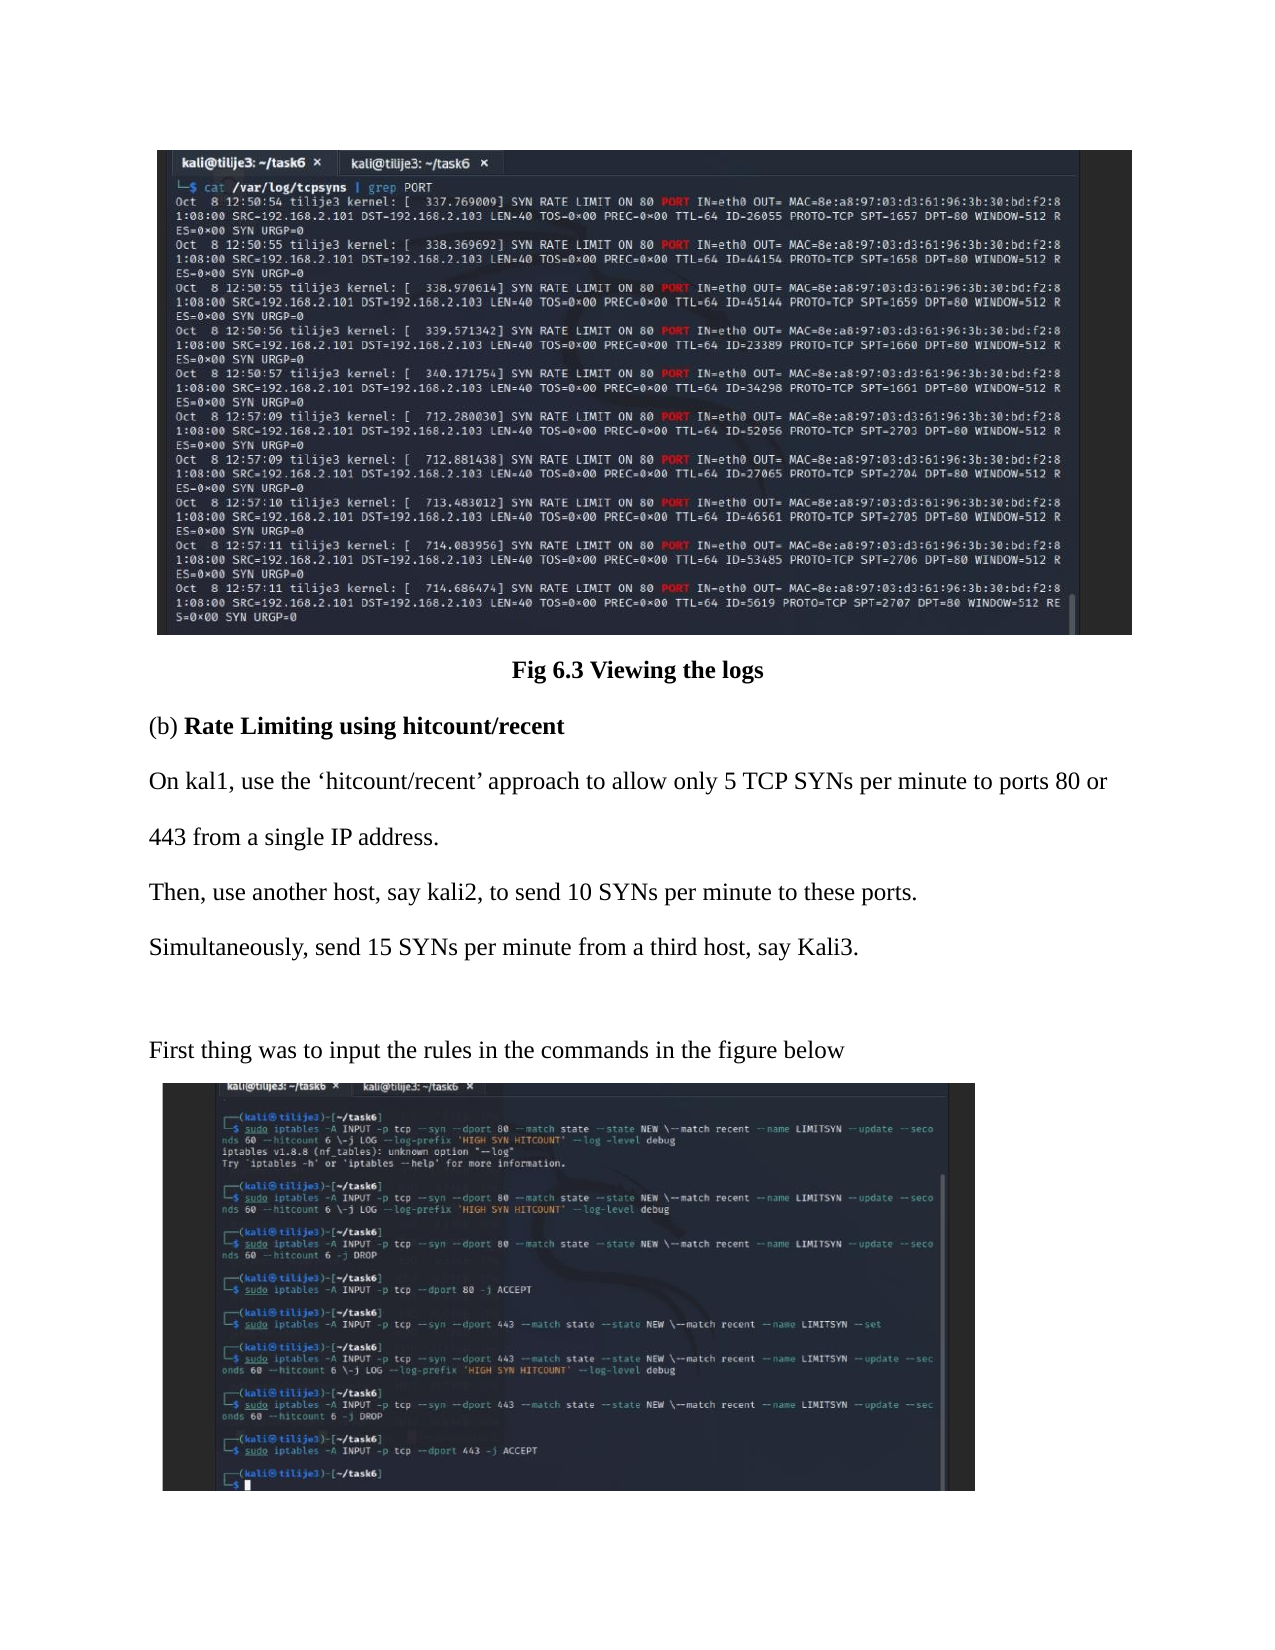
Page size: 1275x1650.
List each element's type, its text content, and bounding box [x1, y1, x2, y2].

picture [157, 150, 1132, 635]
text First thing was to input the rules in the commands in the figure below [148, 1035, 1125, 1063]
picture [162, 1083, 975, 1491]
text 443 from a single IP address. [148, 822, 1125, 850]
text (b) Rate Limiting using hitcount/recent [148, 711, 1120, 740]
text Simultaneously, send 15 SYNs per minute from a third host, say Kali3. [148, 932, 1125, 960]
subtitle Fig 6.3 Viewing the logs [150, 656, 1125, 684]
text On kal1, use the ‘hitcount/recent’ approach to allow only 5 TCP SYNs per minute to ports 80 or [148, 766, 1125, 795]
text Then, use another host, say kali2, to send 10 SYNs per minute to these ports. [148, 877, 1125, 906]
